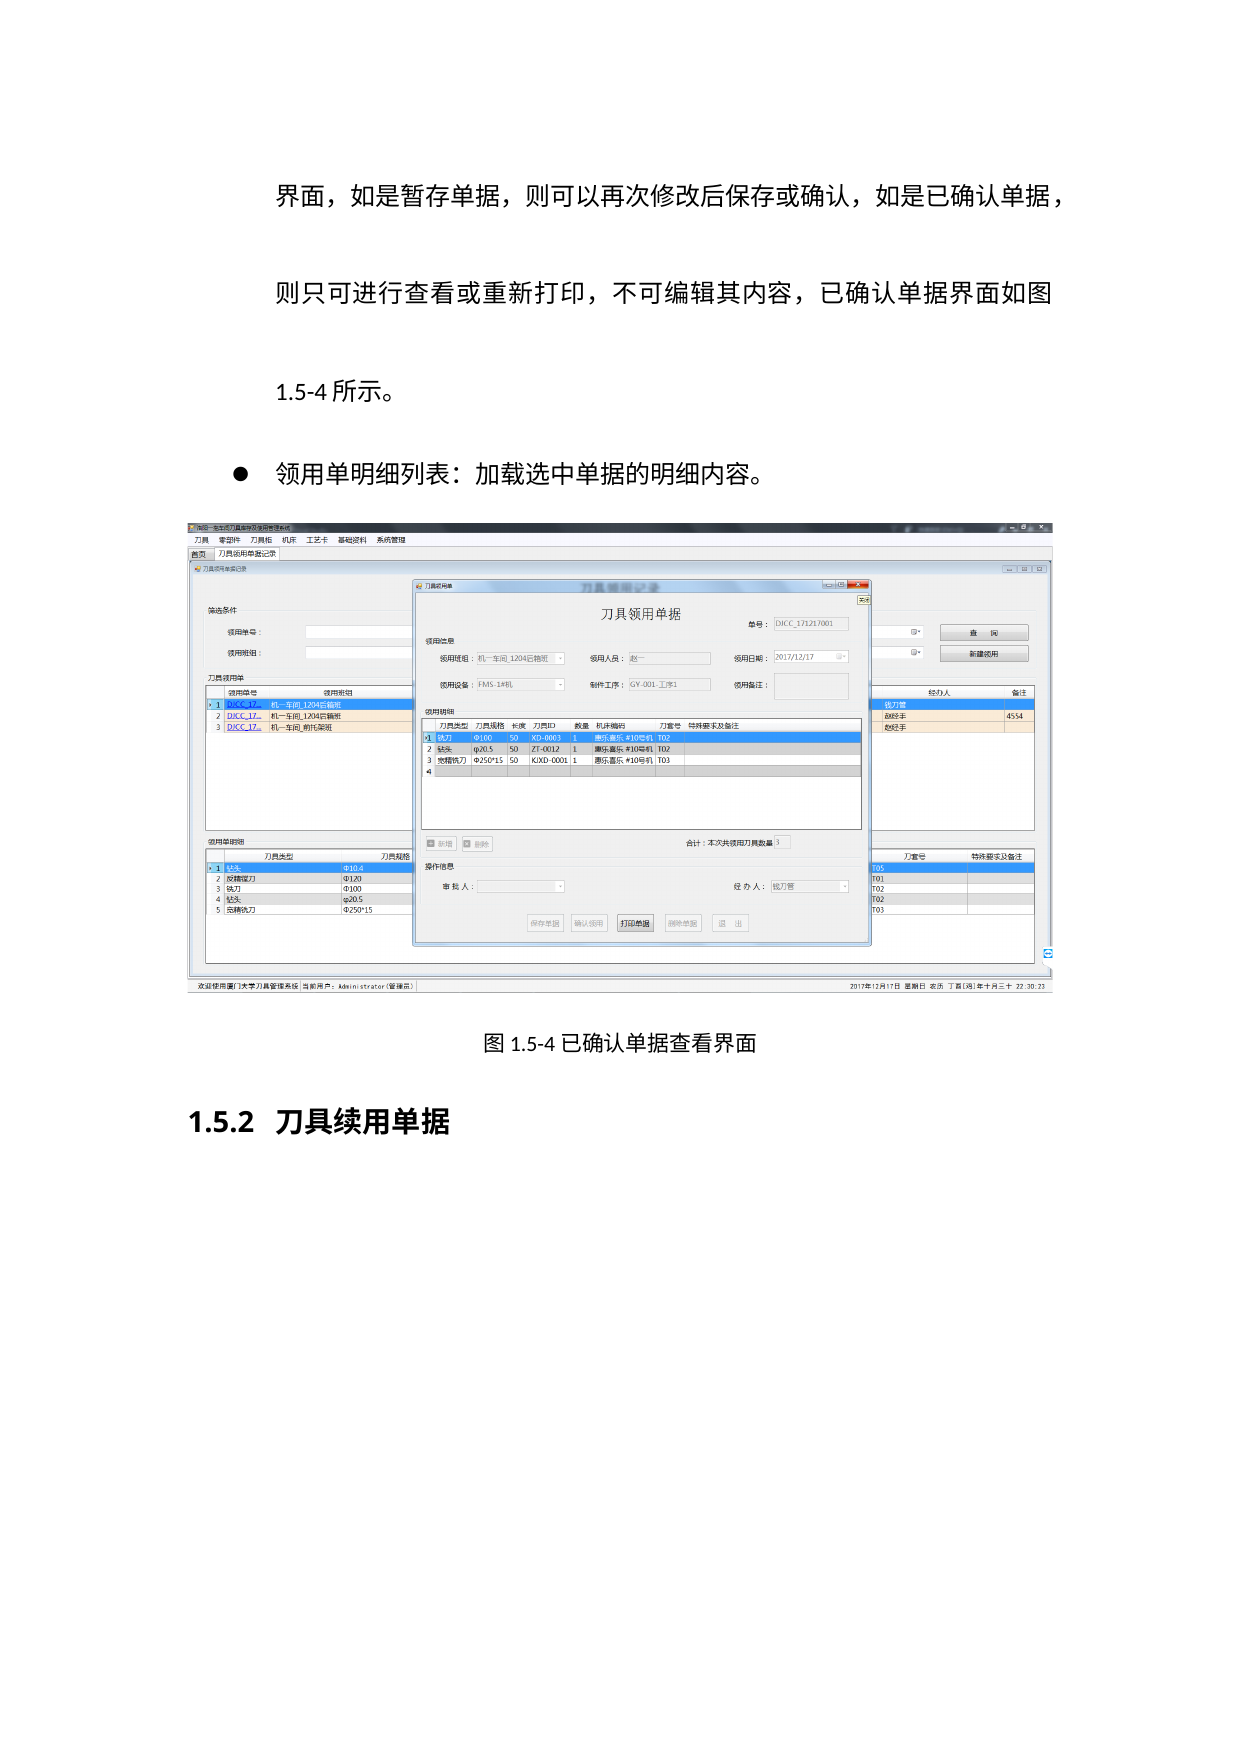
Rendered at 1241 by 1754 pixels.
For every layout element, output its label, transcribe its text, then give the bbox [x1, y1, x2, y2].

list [231, 162, 1053, 422]
list 领用单明细列表：加载选中单据的明细内容。 [231, 440, 1053, 505]
text 图1.5-4 已确认单据查看界面 [187, 1026, 1053, 1058]
picture [187, 523, 1053, 993]
subtitle 刀具续用单据 [187, 1088, 1053, 1153]
